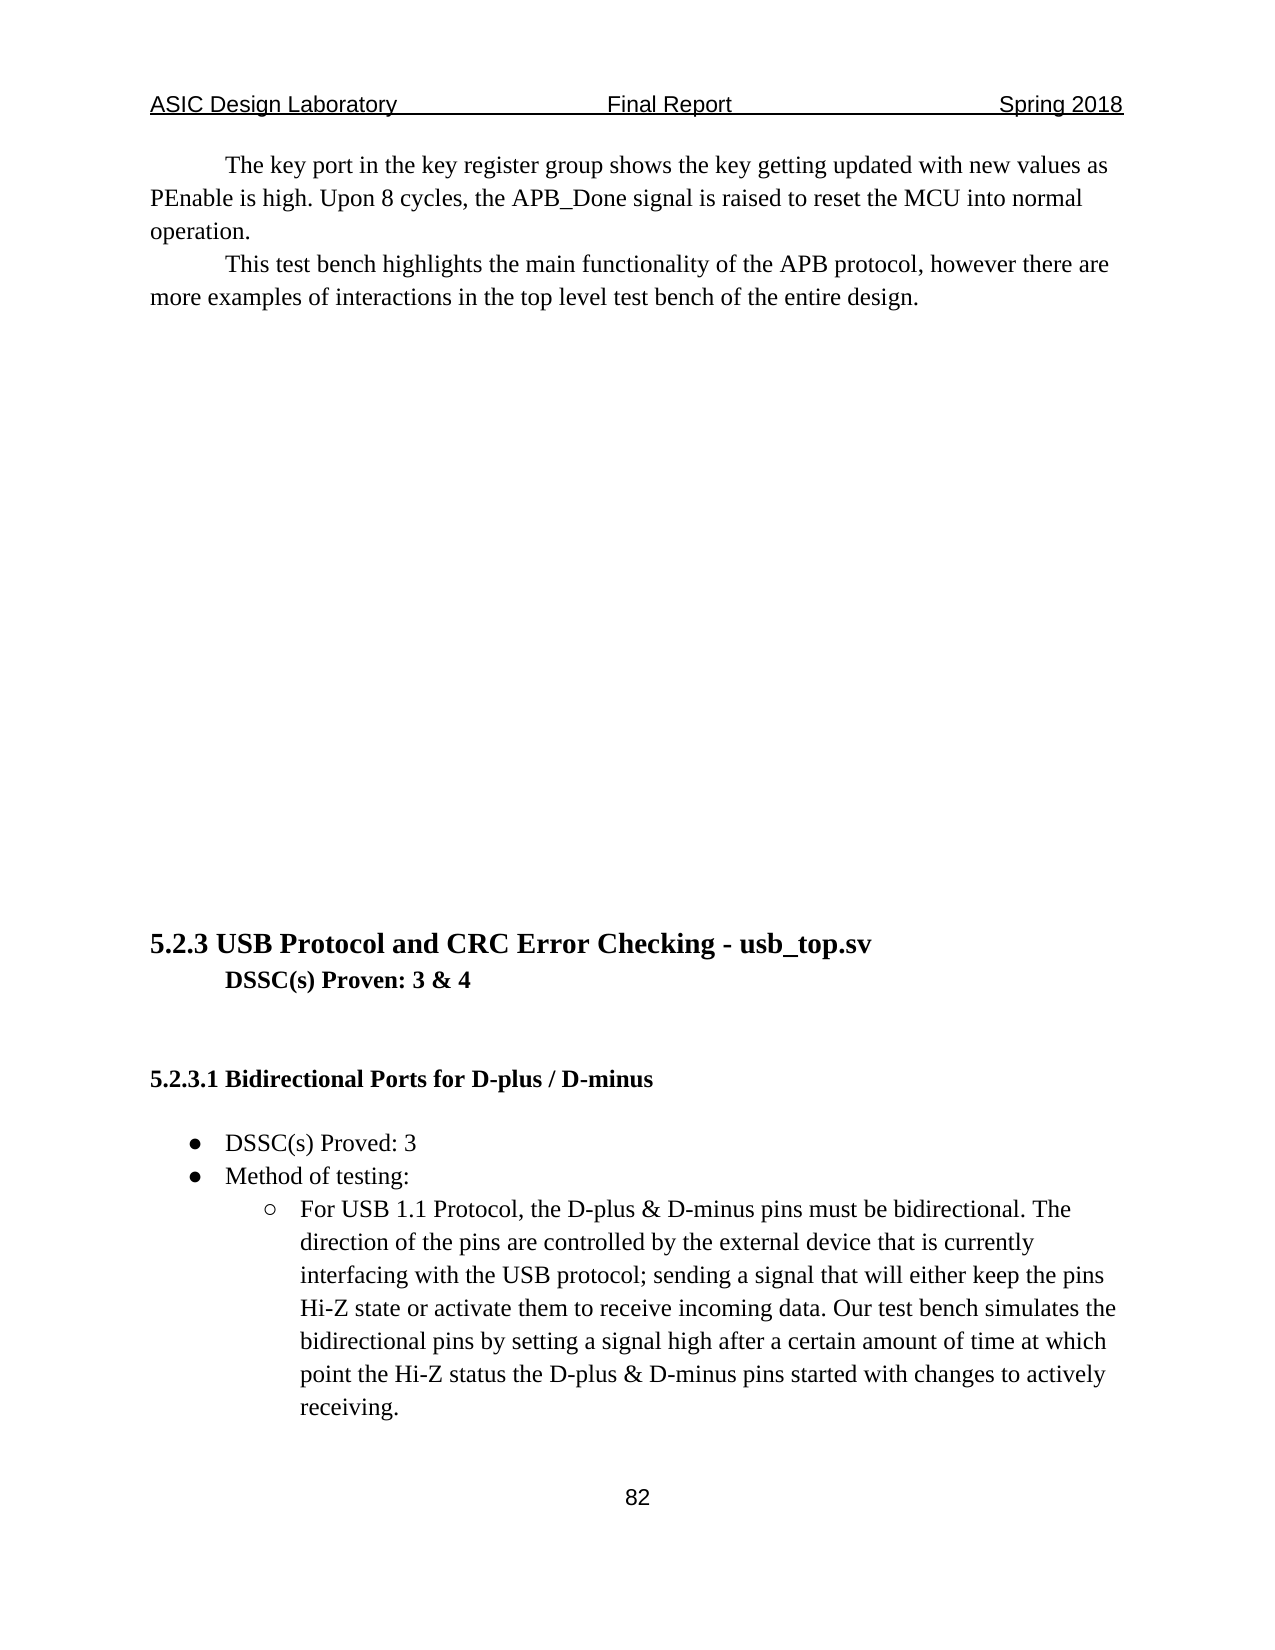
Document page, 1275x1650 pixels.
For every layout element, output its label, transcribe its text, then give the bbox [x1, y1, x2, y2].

list DSSC(s) Proved: 3 [187, 1128, 1125, 1157]
list For USB 1.1 Protocol, the D-plus & D-minus pins must be bidirectional. The direction of the pins are controlled by the external device that is currently interfacing with the USB protocol; sending a signal that will either keep the pins Hi-Z state or activate them to receive incoming data. Our test bench simulates the bidirectional pins by setting a signal high after a certain amount of time at which point the Hi-Z status the D-plus & D-minus pins started with changes to actively receiving. [262, 1194, 1125, 1421]
text DSSC(s) Proven: 3 & 4 [150, 965, 1125, 993]
text The key port in the key register group shows the key getting updated with new values as PEnable is high. Upon 8 cycles, the APB_Done signal is raised to reset the MCU into normal operation. [150, 150, 1125, 245]
text This test bench highlights the main functionality of the APB protocol, however there are more examples of interactions in the top level test bench of the entire design. [150, 249, 1125, 311]
list Method of testing: [187, 1161, 1125, 1190]
text 5.2.3.1 Bidirectional Ports for D-plus / D-minus [150, 1064, 1125, 1093]
text 5.2.3 USB Protocol and CRC Error Checking - usb_top.sv [150, 926, 1125, 960]
